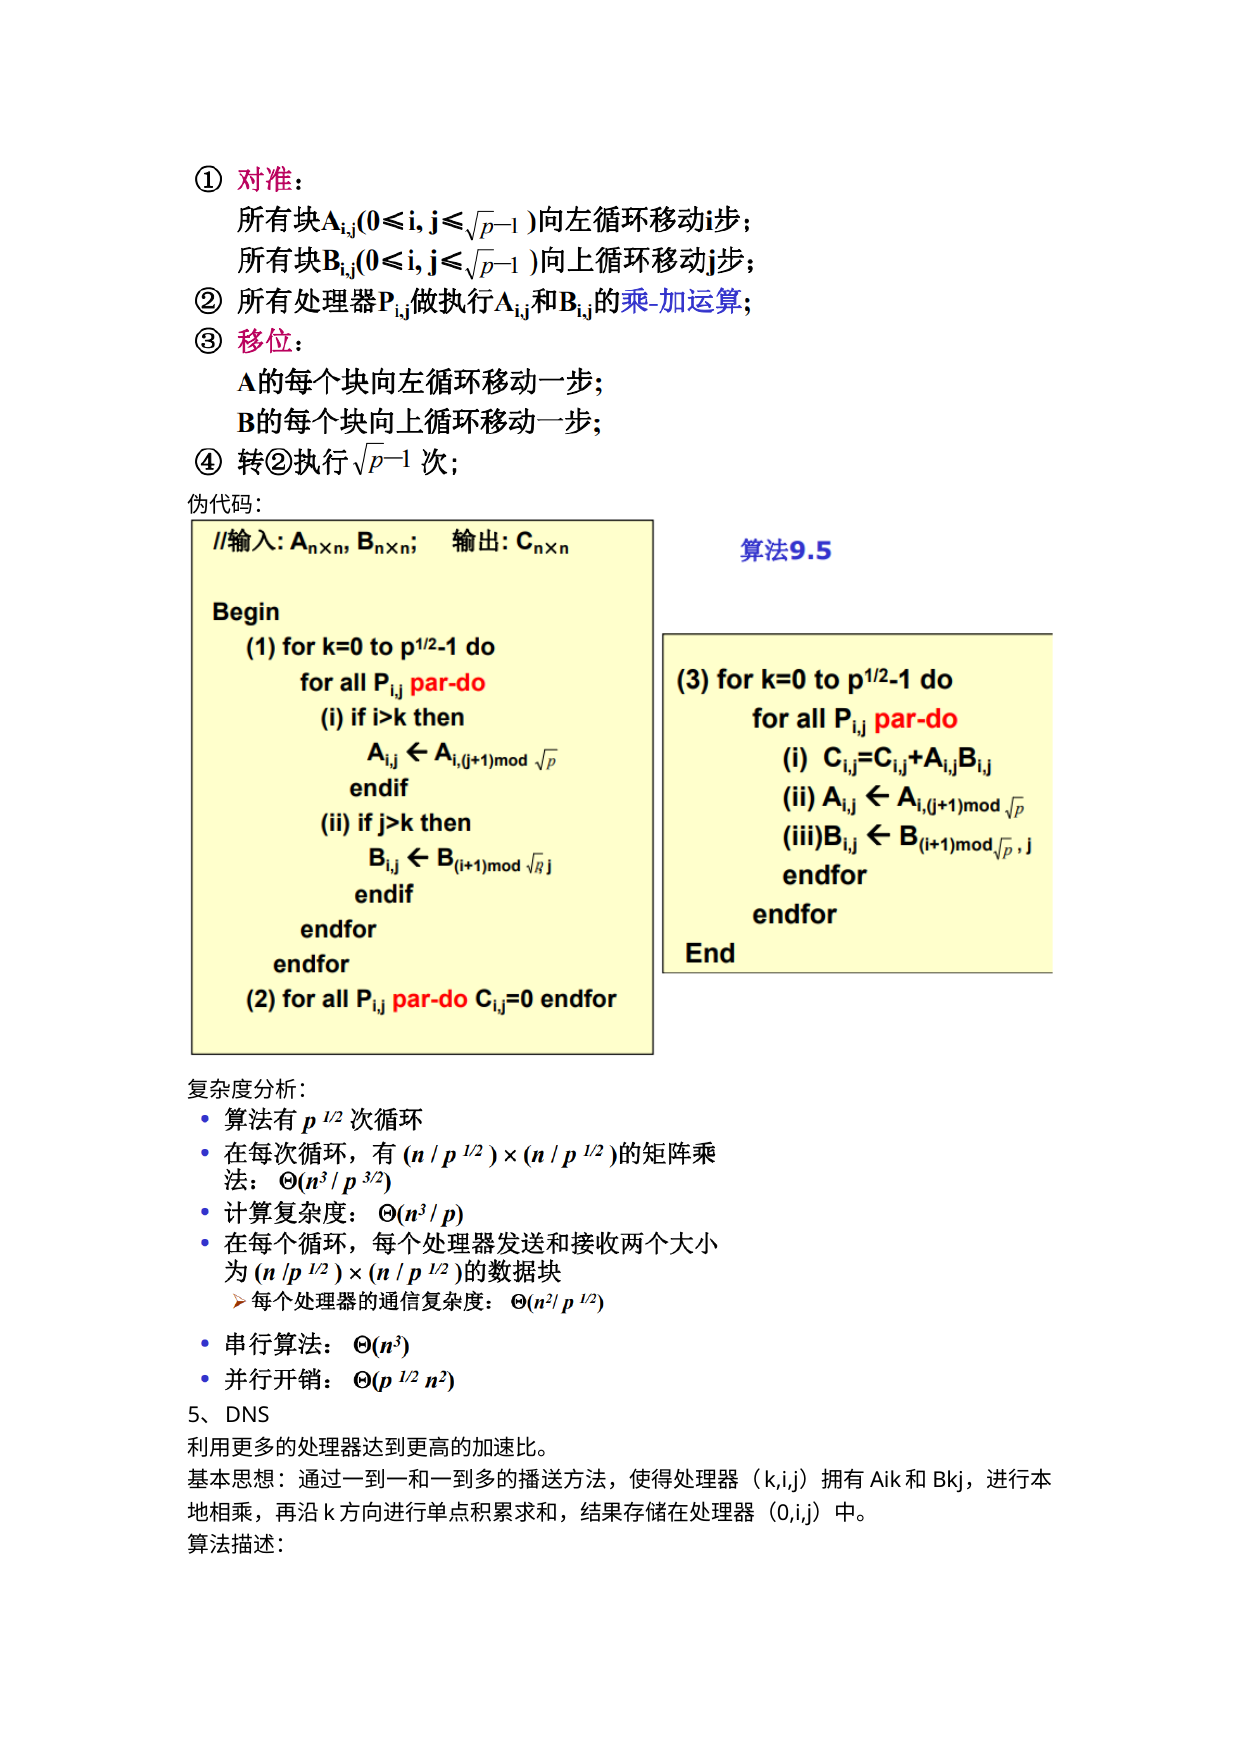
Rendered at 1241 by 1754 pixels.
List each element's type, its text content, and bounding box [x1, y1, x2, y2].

picture [187, 162, 759, 477]
text 基本思想：通过一到一和一到多的播送方法，使得处理器（k,i,j）拥有Aik和Bkj，进行本地相乘，再沿k方向进行单点积累求和，结果存储在处理器（0,i,j）中。 [187, 1462, 1053, 1527]
list DNS [187, 1397, 1053, 1429]
text 算法描述： [187, 1527, 1053, 1559]
text 伪代码： [187, 487, 1053, 519]
text 利用更多的处理器达到更高的加速比。 [187, 1429, 1053, 1462]
picture [187, 1104, 722, 1392]
picture [187, 519, 1053, 1056]
text 复杂度分析： [187, 1072, 1053, 1104]
